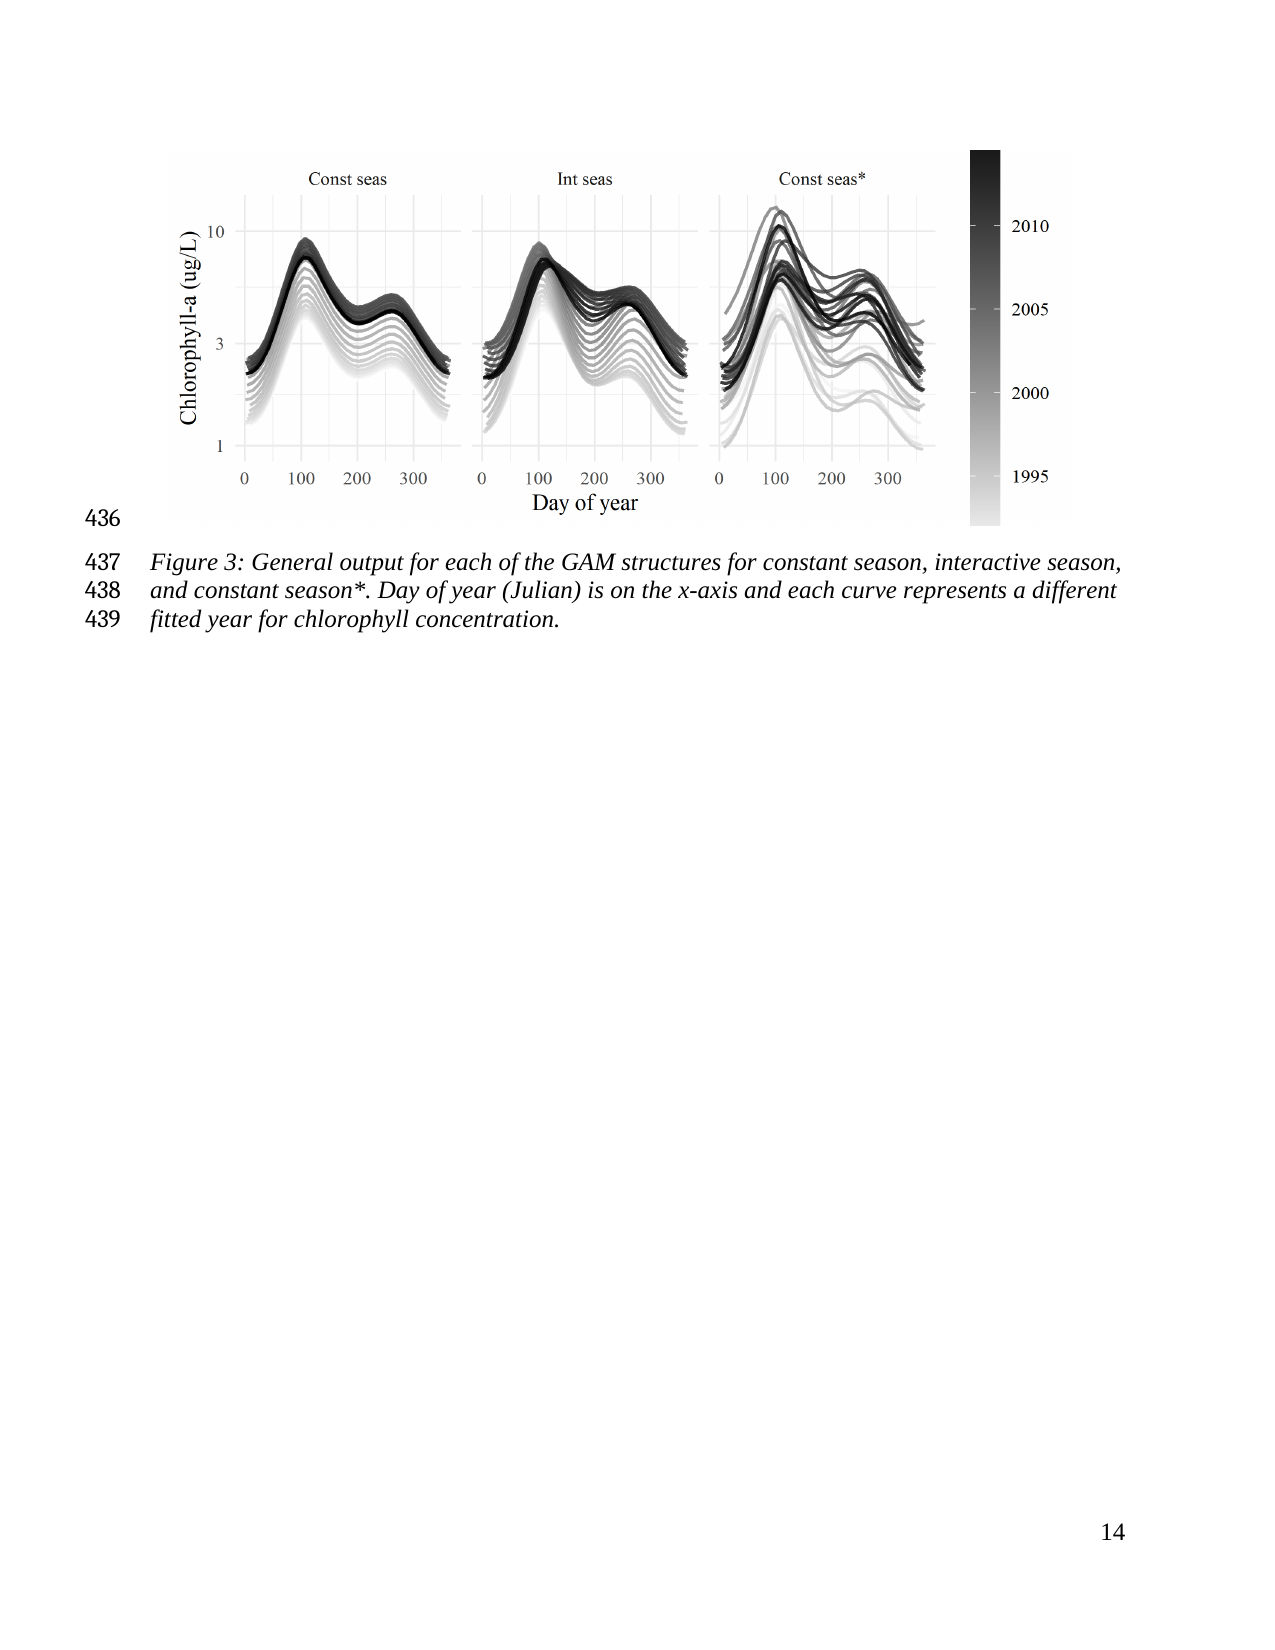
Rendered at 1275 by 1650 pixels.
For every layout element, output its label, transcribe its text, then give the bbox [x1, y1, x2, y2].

text Figure 3: General output for each of the GAM structures for constant season, interactive season, and constant season*. Day of year (Julian) is on the x-axis and each curve represents a different fitted year for chlorophyll concentration. [150, 547, 1125, 633]
picture [168, 150, 1072, 526]
